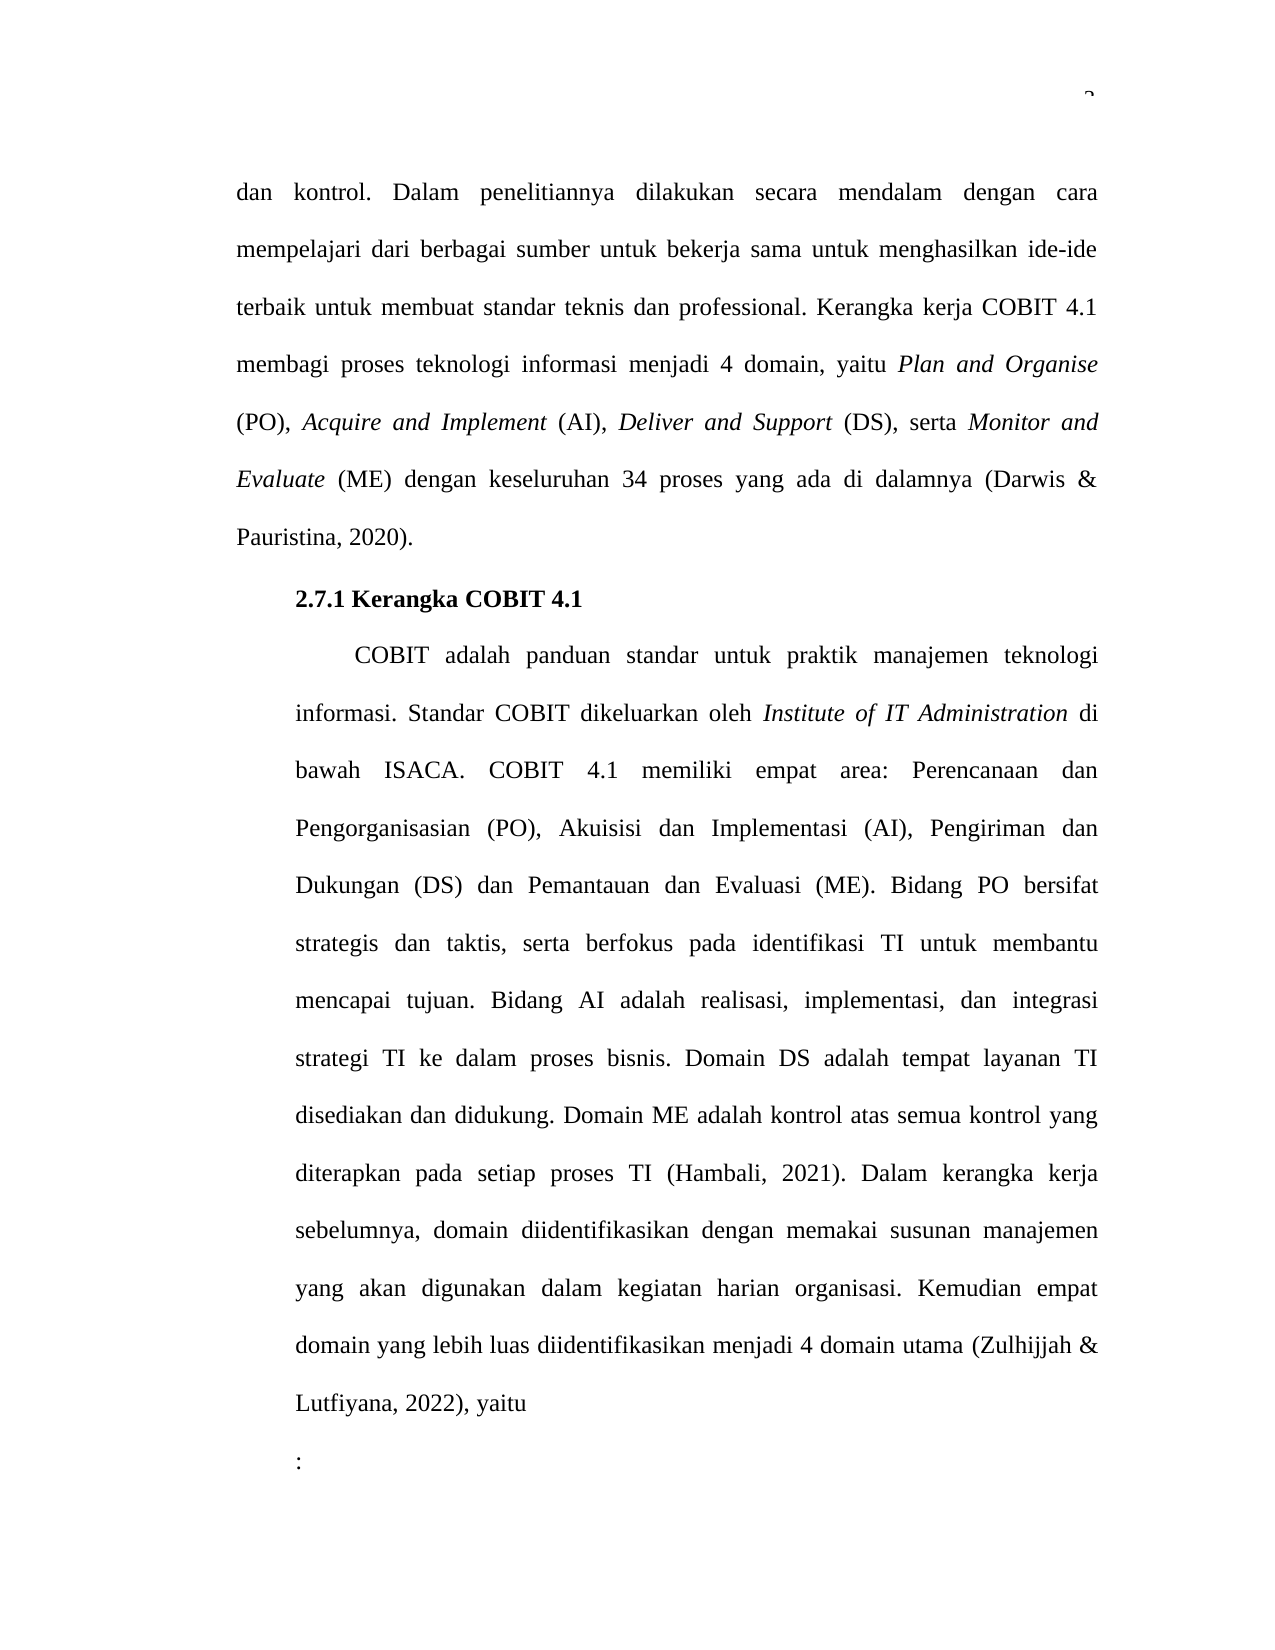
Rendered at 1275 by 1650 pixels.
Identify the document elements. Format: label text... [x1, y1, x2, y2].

subtitle Kerangka COBIT 4.1 [295, 584, 1146, 613]
text COBIT adalah panduan standar untuk praktik manajemen teknologi informasi. Standar COBIT dikeluarkan oleh Institute of IT Administration di bawah ISACA. COBIT 4.1 memiliki empat area: Perencanaan dan Pengorganisasian (PO), Akuisisi dan Implementasi (AI), Pengiriman dan Dukungan (DS) dan Pemantauan dan Evaluasi (ME). Bidang PO bersifat strategis dan taktis, serta berfokus pada identifikasi TI untuk membantu mencapai tujuan. Bidang AI adalah realisasi, implementasi, dan integrasi strategi TI ke dalam proses bisnis. Domain DS adalah tempat layanan TI disediakan dan didukung. Domain ME adalah kontrol atas semua kontrol yang diterapkan pada setiap proses TI (Hambali, 2021). Dalam kerangka kerja sebelumnya, domain diidentifikasikan dengan memakai susunan manajemen yang akan digunakan dalam kegiatan harian organisasi. Kemudian empat domain yang lebih luas diidentifikasikan menjadi 4 domain utama (Zulhijjah & Lutfiyana, 2022), yaitu [295, 641, 1098, 1417]
text : [295, 1446, 1146, 1474]
text dan kontrol. Dalam penelitiannya dilakukan secara mendalam dengan cara mempelajari dari berbagai sumber untuk bekerja sama untuk menghasilkan ide-ide terbaik untuk membuat standar teknis dan professional. Kerangka kerja COBIT 4.1 membagi proses teknologi informasi menjadi 4 domain, yaitu Plan and Organise (PO), Acquire and Implement (AI), Deliver and Support (DS), serta Monitor and Evaluate (ME) dengan keseluruhan 34 proses yang ada di dalamnya (Darwis & Pauristina, 2020). [236, 177, 1098, 550]
